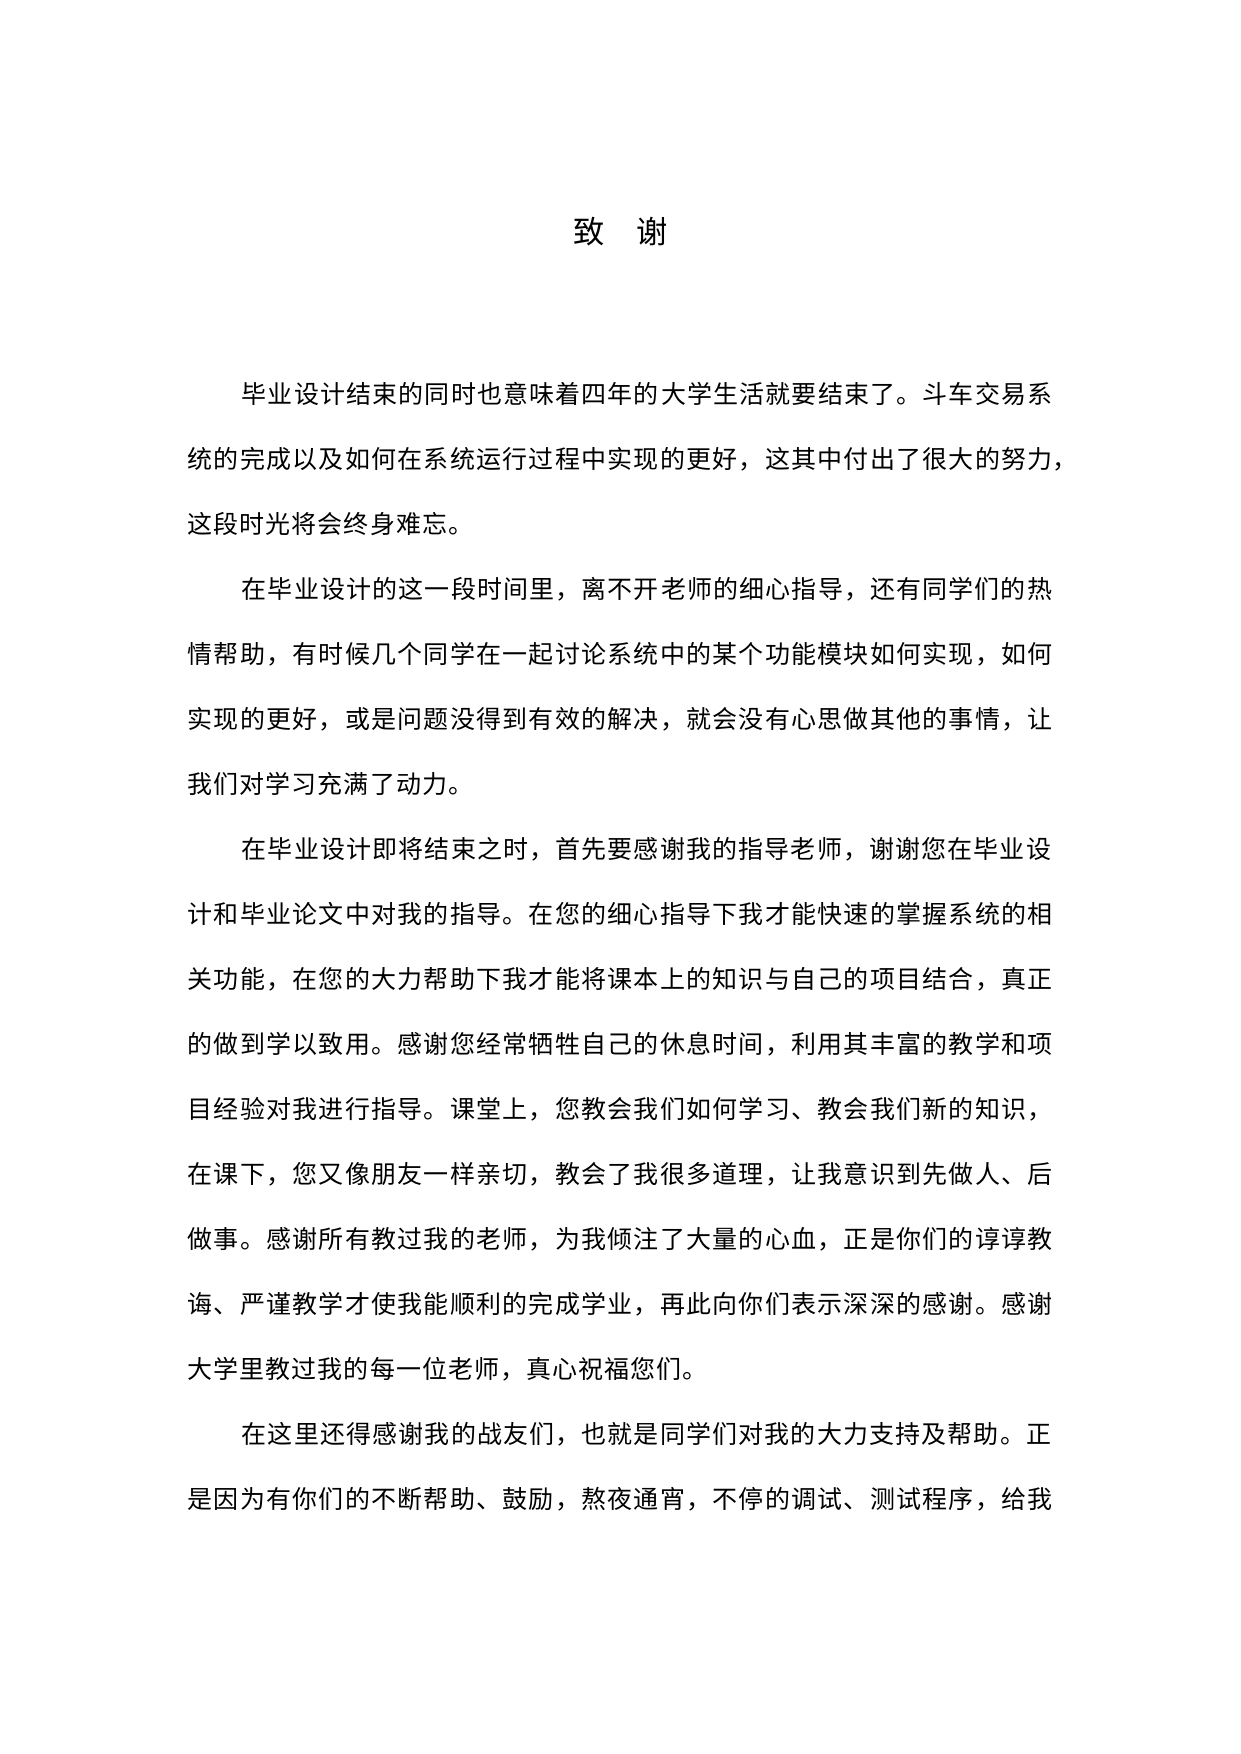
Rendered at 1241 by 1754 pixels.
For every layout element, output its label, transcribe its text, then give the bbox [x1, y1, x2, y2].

text 在毕业设计的这一段时间里，离不开老师的细心指导，还有同学们的热情帮助，有时候几个同学在一起讨论系统中的某个功能模块如何实现，如何实现的更好，或是问题没得到有效的解决，就会没有心思做其他的事情，让我们对学习充满了动力。 [187, 555, 1053, 815]
text 毕业设计结束的同时也意味着四年的大学生活就要结束了。斗车交易系统的完成以及如何在系统运行过程中实现的更好，这其中付出了很大的努力，这段时光将会终身难忘。 [187, 360, 1053, 555]
subtitle 致 谢 [187, 197, 1053, 262]
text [187, 1400, 1053, 1530]
text 在毕业设计即将结束之时，首先要感谢我的指导老师，谢谢您在毕业设计和毕业论文中对我的指导。在您的细心指导下我才能快速的掌握系统的相关功能，在您的大力帮助下我才能将课本上的知识与自己的项目结合，真正的做到学以致用。感谢您经常牺牲自己的休息时间，利用其丰富的教学和项目经验对我进行指导。课堂上，您教会我们如何学习、教会我们新的知识，在课下，您又像朋友一样亲切，教会了我很多道理，让我意识到先做人、后做事。感谢所有教过我的老师，为我倾注了大量的心血，正是你们的谆谆教诲、严谨教学才使我能顺利的完成学业，再此向你们表示深深的感谢。感谢大学里教过我的每一位老师，真心祝福您们。 [187, 815, 1053, 1400]
